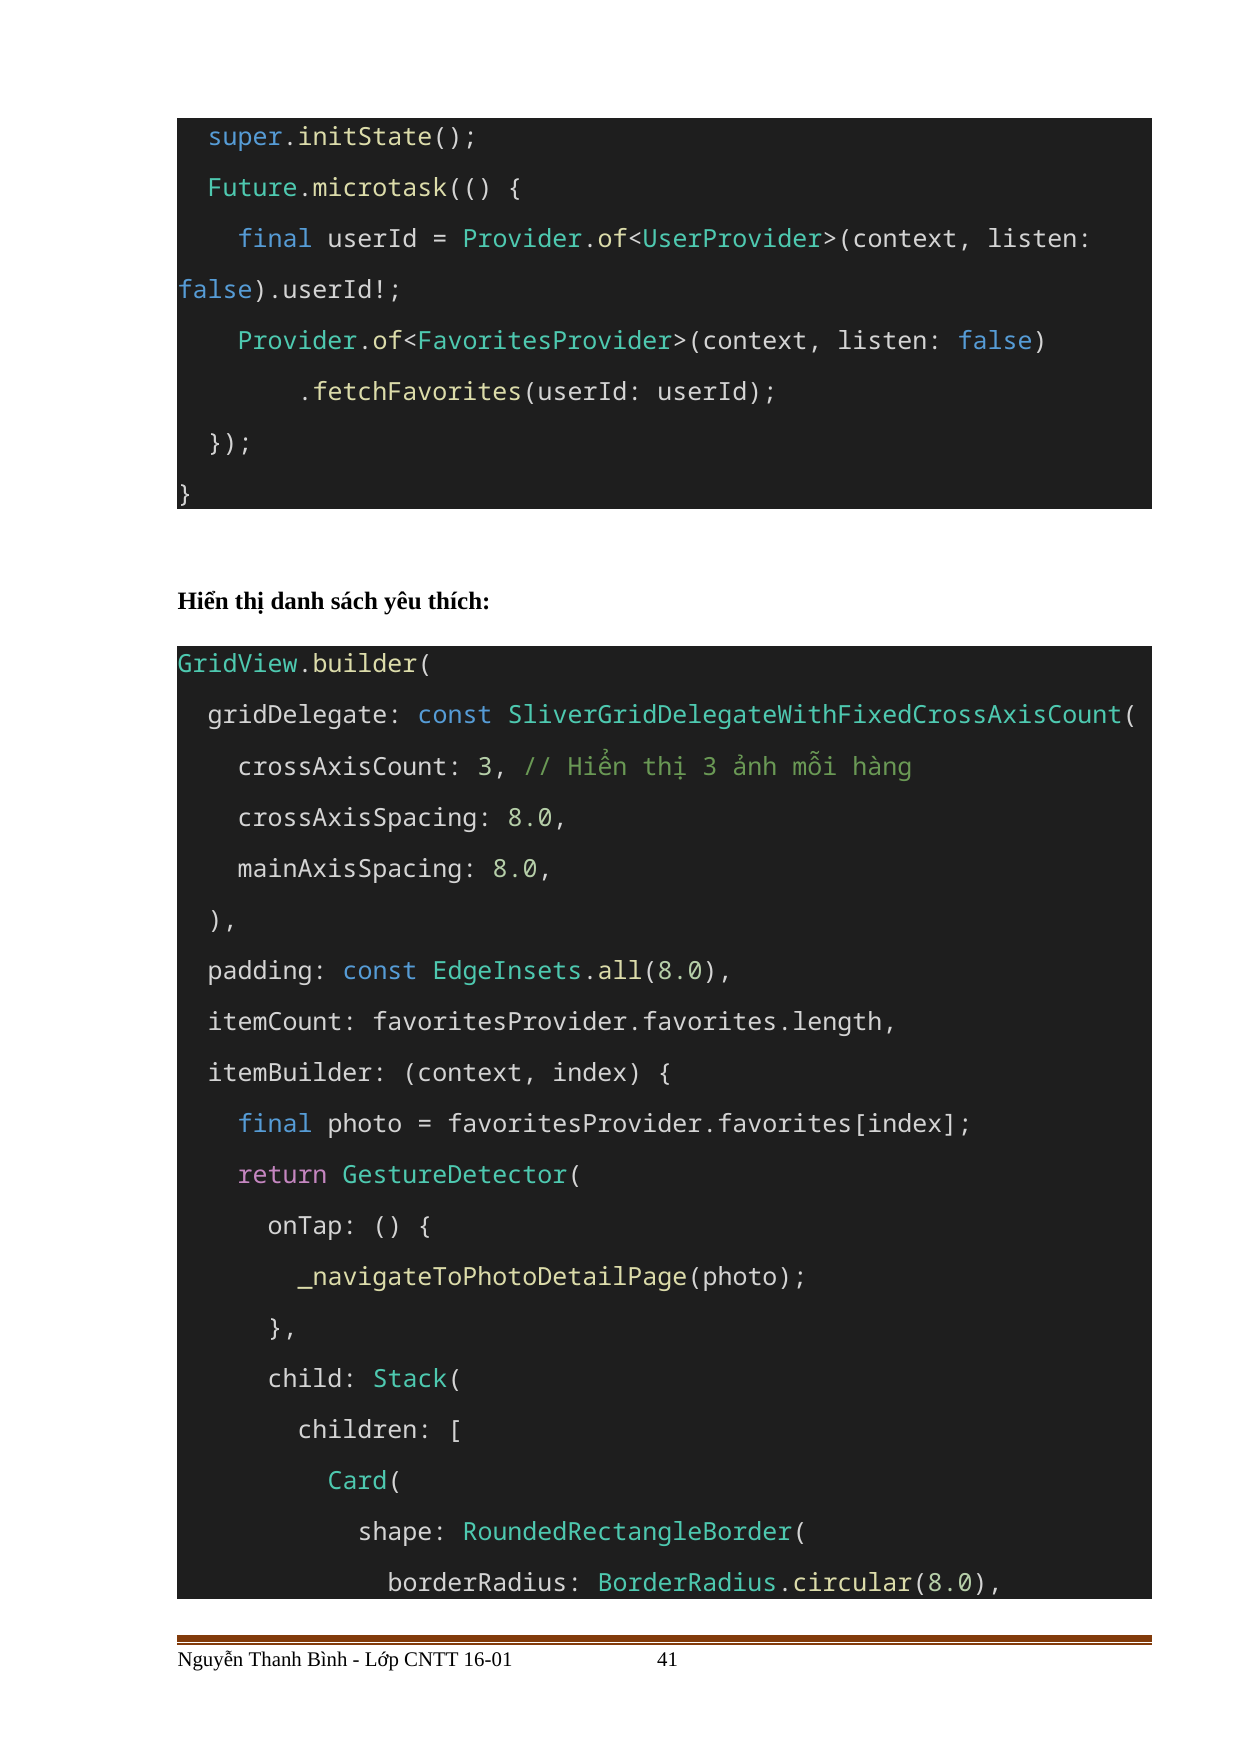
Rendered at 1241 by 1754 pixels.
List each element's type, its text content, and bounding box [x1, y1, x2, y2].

text .fetchFavorites(userId: userId); [177, 373, 1152, 407]
text children: [ [177, 1412, 1152, 1446]
text crossAxisSpacing: 8.0, [177, 799, 1152, 833]
text mainAxisSpacing: 8.0, [177, 850, 1152, 884]
text crossAxisCount: 3, // Hiển thị 3 ảnh mỗi hàng [177, 748, 1152, 782]
text final photo = favoritesProvider.favorites[index]; [177, 1105, 1152, 1139]
text }); [177, 424, 1152, 458]
text gridDelegate: const SliverGridDelegateWithFixedCrossAxisCount( [177, 697, 1152, 731]
text GridView.builder( [177, 646, 1152, 680]
text child: Stack( [177, 1361, 1152, 1395]
text _navigateToPhotoDetailPage(photo); [177, 1258, 1152, 1293]
text Card( [177, 1463, 1152, 1497]
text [177, 1565, 1152, 1599]
text Hiển thị danh sách yêu thích: [177, 586, 1152, 615]
text onTap: () { [177, 1207, 1152, 1242]
text padding: const EdgeInsets.all(8.0), [177, 952, 1152, 986]
text final userId = Provider.of<UserProvider>(context, listen: false).userId!; [177, 220, 1152, 305]
text Provider.of<FavoritesProvider>(context, listen: false) [177, 322, 1152, 356]
text Future.microtask(() { [177, 169, 1152, 203]
text return GestureDetector( [177, 1156, 1152, 1191]
text } [177, 475, 1152, 509]
text shape: RoundedRectangleBorder( [177, 1514, 1152, 1548]
text itemBuilder: (context, index) { [177, 1054, 1152, 1088]
text ), [177, 901, 1152, 935]
text }, [177, 1309, 1152, 1344]
text super.initState(); [177, 118, 1152, 152]
text itemCount: favoritesProvider.favorites.length, [177, 1003, 1152, 1037]
